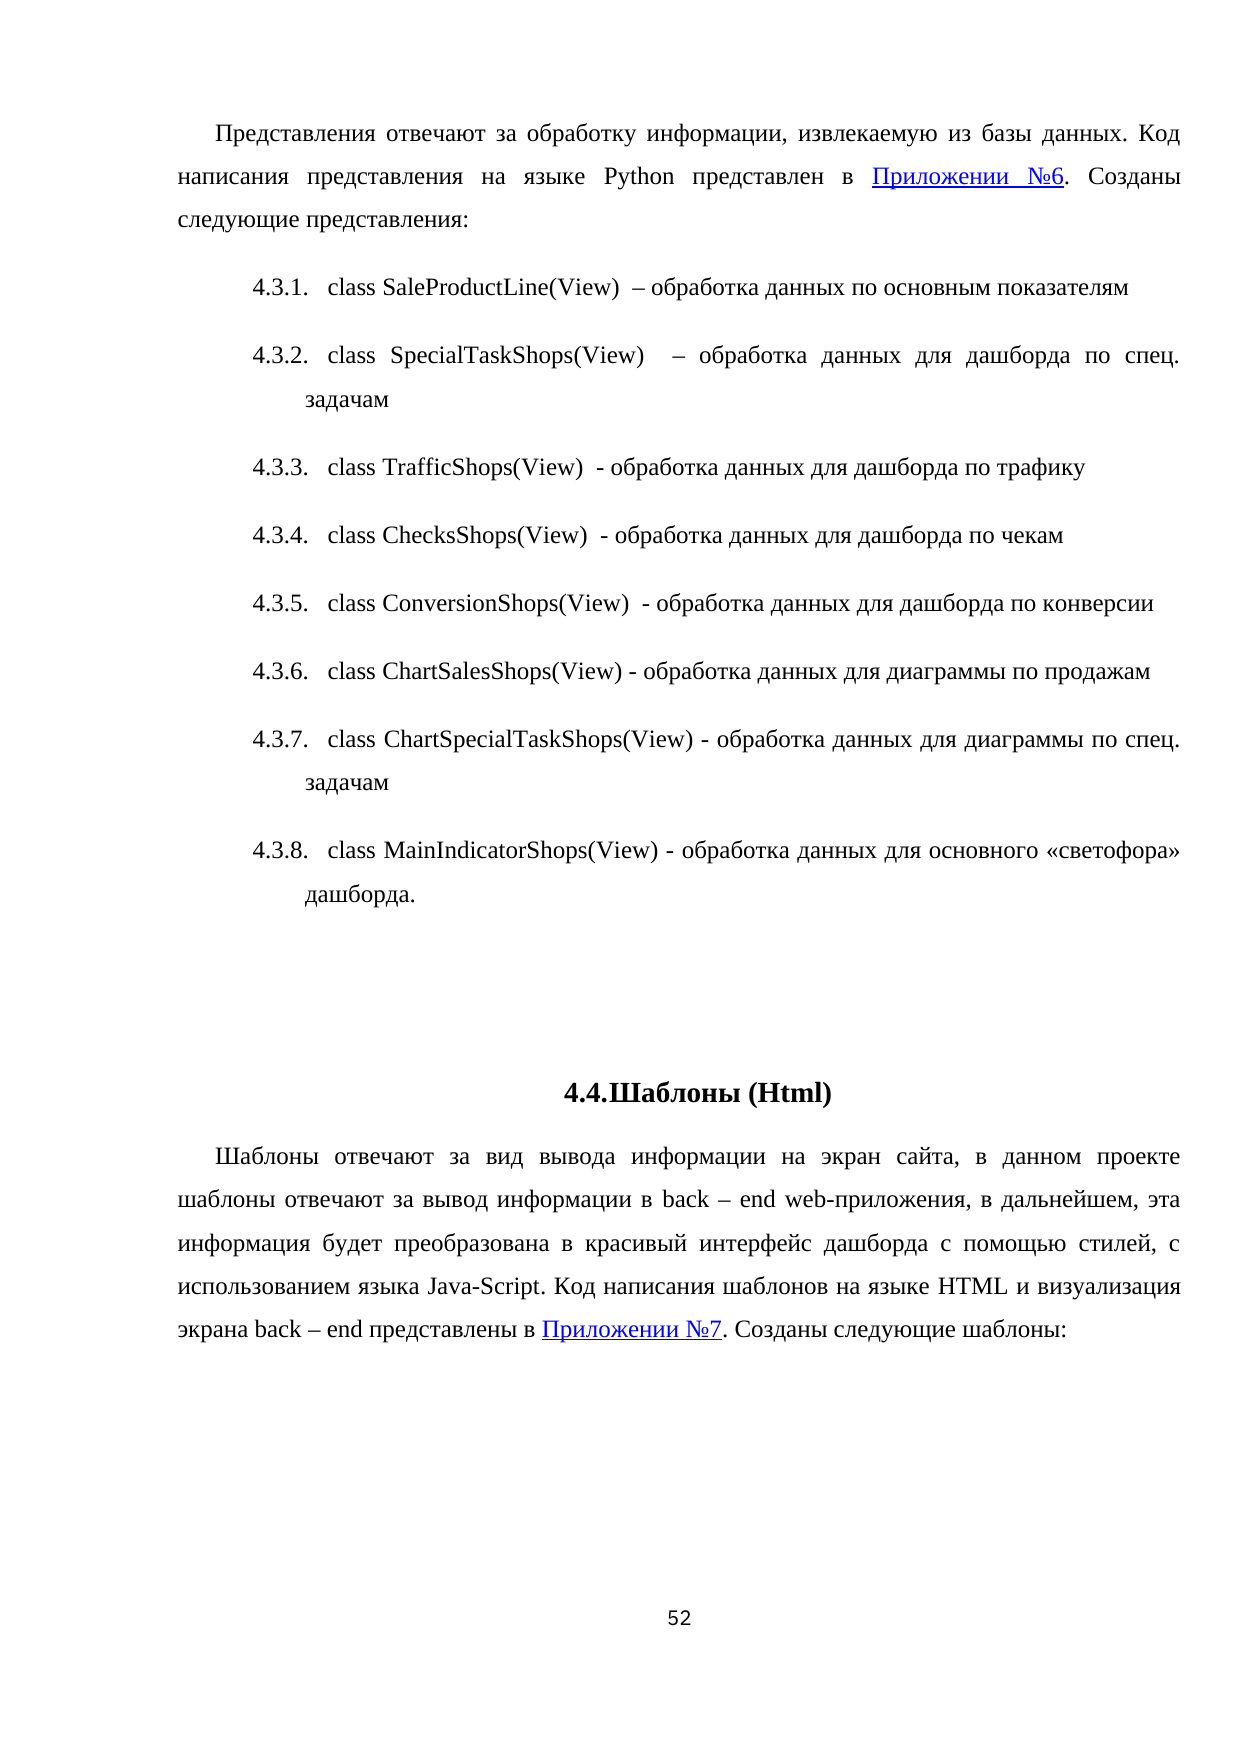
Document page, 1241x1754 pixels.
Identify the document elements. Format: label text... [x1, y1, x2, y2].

subtitle class MainIndicatorShops(View) - обработка данных для основного «светофора» дашборда. [252, 836, 1181, 907]
subtitle class SpecialTaskShops(View) – обработка данных для дашборда по спец. задачам [252, 341, 1181, 412]
subtitle class SaleProductLine(View) – обработка данных по основным показателям [252, 272, 1181, 301]
subtitle Шаблоны (Html) [215, 1075, 1181, 1109]
subtitle class ChartSalesShops(View) - обработка данных для диаграммы по продажам [252, 656, 1181, 685]
subtitle class ConversionShops(View) - обработка данных для дашборда по конверсии [252, 588, 1181, 617]
text Представления отвечают за обработку информации, извлекаемую из базы данных. Код написания представления на языке Python представлен в Приложении №6. Созданы следующие представления: [177, 118, 1181, 233]
text Шаблоны отвечают за вид вывода информации на экран сайта, в данном проекте шаблоны отвечают за вывод информации в back – end web-приложения, в дальнейшем, эта информация будет преобразована в красивый интерфейс дашборда с помощью стилей, с использованием языка Java-Script. Код написания шаблонов на языке HTML и визуализация экрана back – end представлены в Приложении №7. Созданы следующие шаблоны: [177, 1141, 1181, 1343]
subtitle class ChartSpecialTaskShops(View) - обработка данных для диаграммы по спец. задачам [252, 724, 1181, 796]
subtitle class TrafficShops(View) - обработка данных для дашборда по трафику [252, 452, 1181, 481]
subtitle class ChecksShops(View) - обработка данных для дашборда по чекам [252, 520, 1181, 549]
